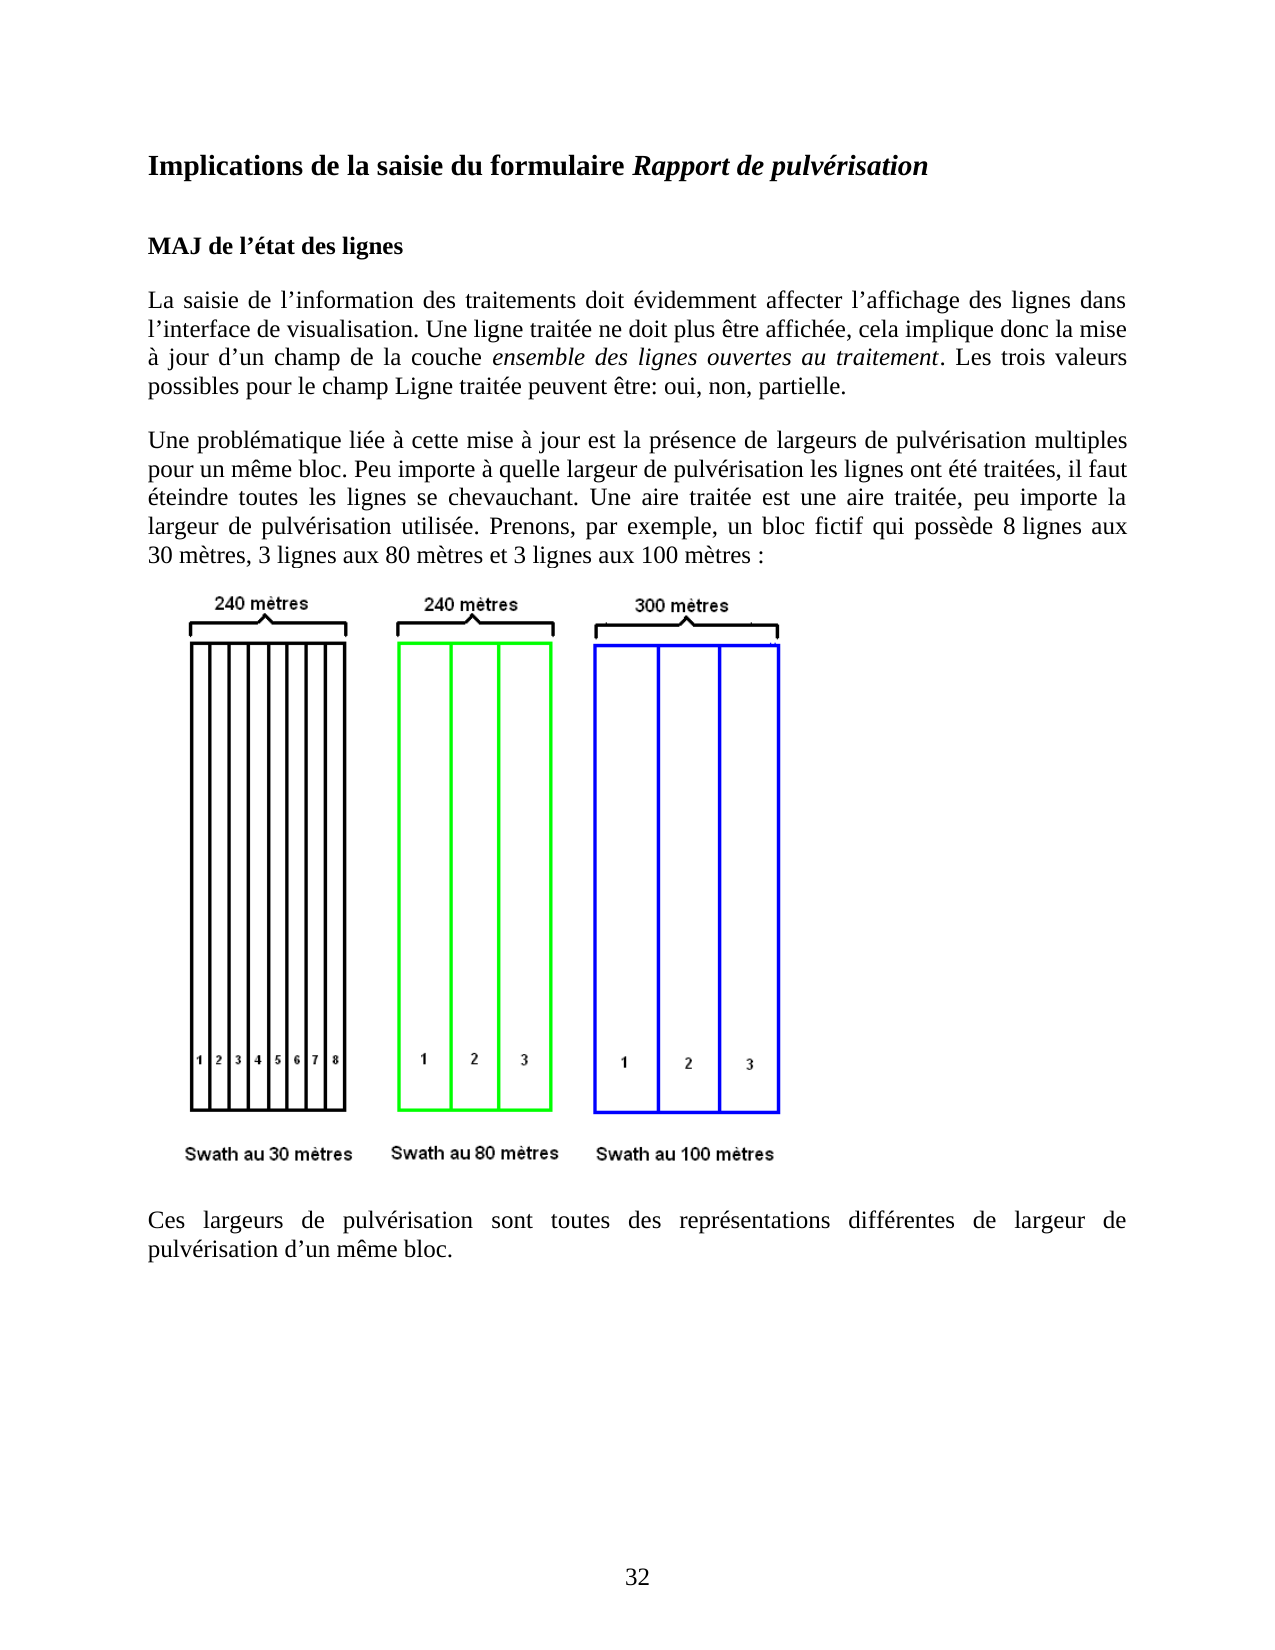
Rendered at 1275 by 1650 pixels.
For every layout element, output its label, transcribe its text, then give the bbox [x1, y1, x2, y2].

picture [147, 568, 846, 1206]
text Ces largeurs de pulvérisation sont toutes des représentations différentes de largeur de pulvérisation d’un même bloc. [148, 1206, 1127, 1263]
text La saisie de l’information des traitements doit évidemment affecter l’affichage des lignes dans l’interface de visualisation. Une ligne traitée ne doit plus être affichée, cela implique donc la mise à jour d’un champ de la couche ensemble des lignes ouvertes au traitement. Les trois valeurs possibles pour le champ Ligne traitée peuvent être: oui, non, partielle. [148, 285, 1127, 400]
text Implications de la saisie du formulaire Rapport de pulvérisation [148, 148, 1127, 181]
text Une problématique liée à cette mise à jour est la présence de largeurs de pulvérisation multiples pour un même bloc. Peu importe à quelle largeur de pulvérisation les lignes ont été traitées, il faut éteindre toutes les lignes se chevauchant. Une aire traitée est une aire traitée, peu importe la largeur de pulvérisation utilisée. Prenons, par exemple, un bloc fictif qui possède 8 lignes aux 30 mètres, 3 lignes aux 80 mètres et 3 lignes aux 100 mètres : [148, 425, 1127, 569]
text MAJ de l’état des lignes [148, 231, 1127, 260]
